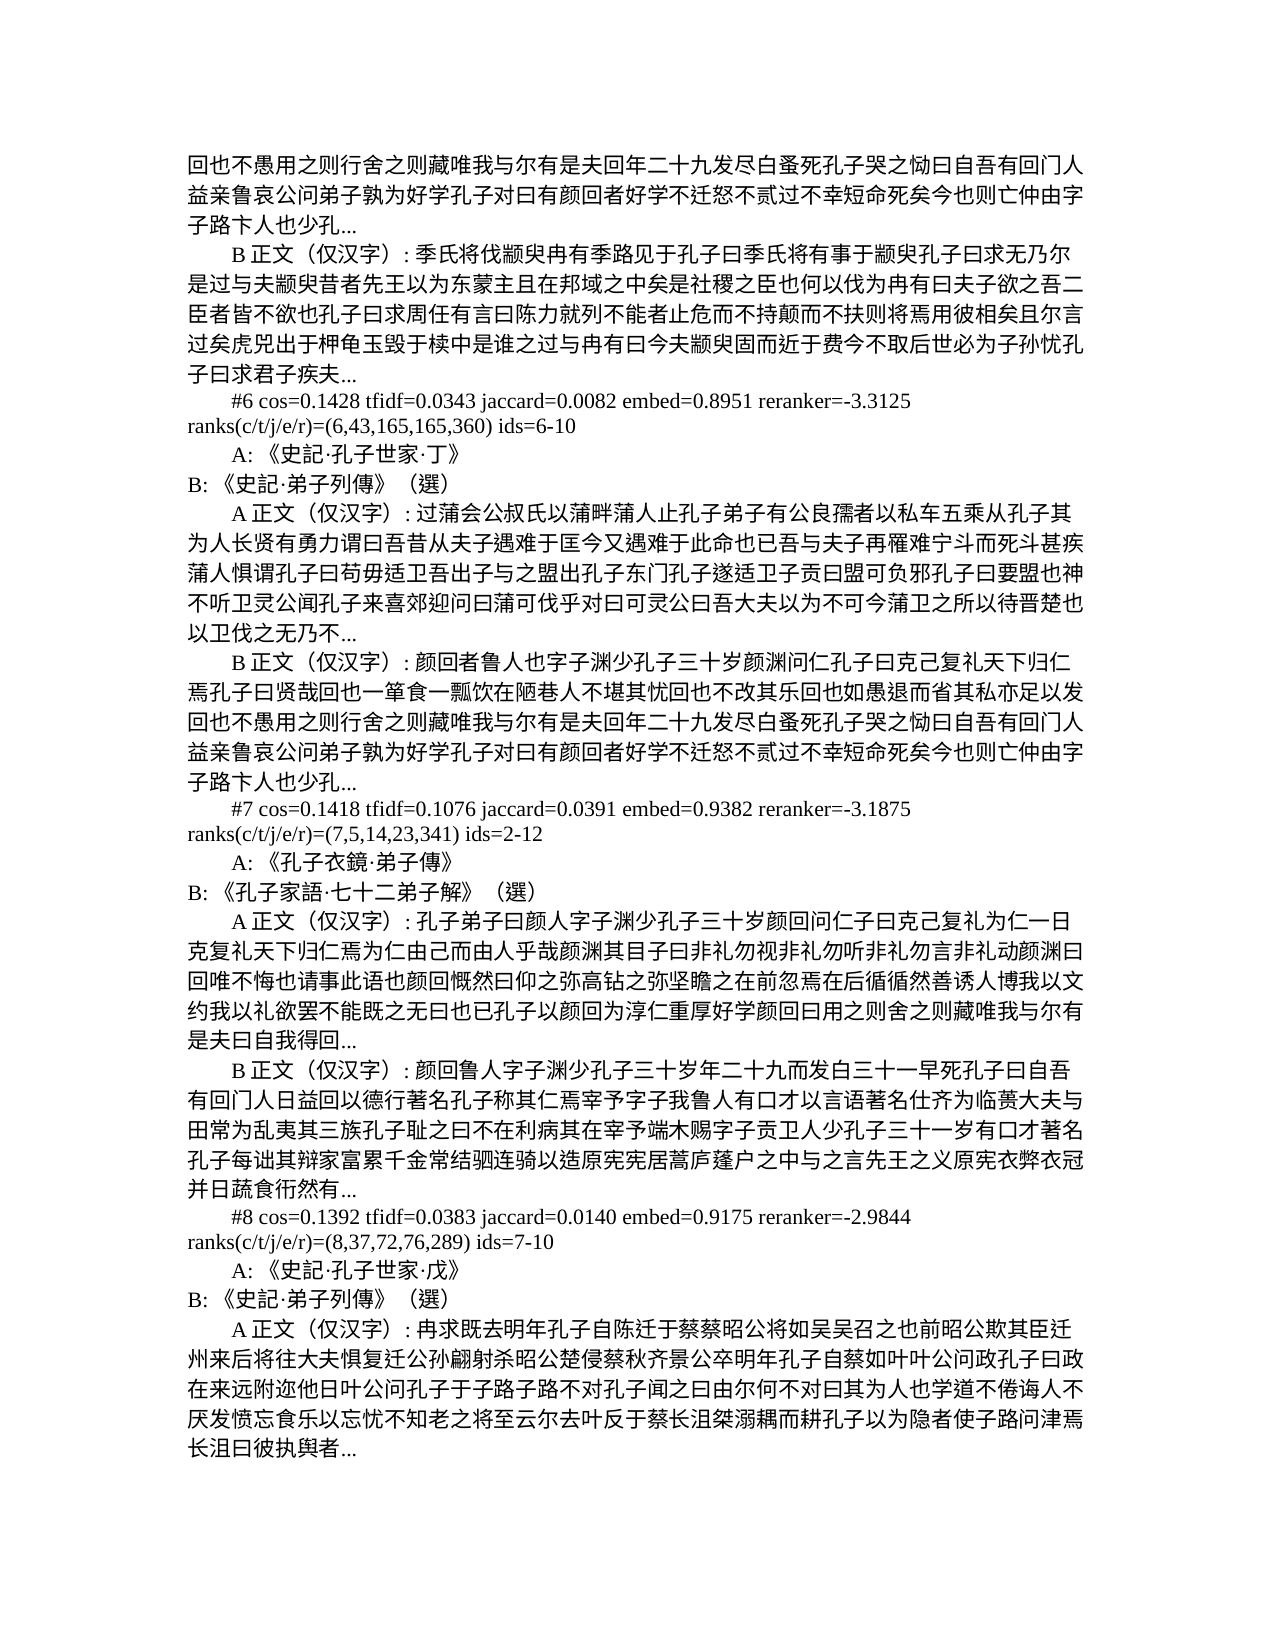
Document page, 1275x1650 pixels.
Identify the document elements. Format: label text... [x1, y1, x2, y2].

text A正文（仅汉字）: 过蒲会公叔氏以蒲畔蒲人止孔子弟子有公良孺者以私车五乘从孔子其为人长贤有勇力谓曰吾昔从夫子遇难于匡今又遇难于此命也已吾与夫子再罹难宁斗而死斗甚疾蒲人惧谓孔子曰苟毋适卫吾出子与之盟出孔子东门孔子遂适卫子贡曰盟可负邪孔子曰要盟也神不听卫灵公闻孔子来喜郊迎问曰蒲可伐乎对曰可灵公曰吾大夫以为不可今蒲卫之所以待晋楚也以卫伐之无乃不... [187, 498, 1087, 647]
text #6 cos=0.1428 tfidf=0.0343 jaccard=0.0082 embed=0.8951 reranker=-3.3125 ranks(c/t/j/e/r)=(6,43,165,165,360) ids=6-10 [187, 388, 1087, 439]
text B正文（仅汉字）: 季氏将伐颛臾冉有季路见于孔子曰季氏将有事于颛臾孔子曰求无乃尔是过与夫颛臾昔者先王以为东蒙主且在邦域之中矣是社稷之臣也何以伐为冉有曰夫子欲之吾二臣者皆不欲也孔子曰求周任有言曰陈力就列不能者止危而不持颠而不扶则将焉用彼相矣且尔言过矣虎兕出于柙龟玉毁于椟中是谁之过与冉有曰今夫颛臾固而近于费今不取后世必为子孙忧孔子曰求君子疾夫... [187, 239, 1087, 388]
text A: 《史記·孔子世家·丁》 B: 《史記·弟子列傳》（選） [187, 439, 1087, 498]
text A正文（仅汉字）: 冉求既去明年孔子自陈迁于蔡蔡昭公将如吴吴召之也前昭公欺其臣迁州来后将往大夫惧复迁公孙翩射杀昭公楚侵蔡秋齐景公卒明年孔子自蔡如叶叶公问政孔子曰政在来远附迩他日叶公问孔子于子路子路不对孔子闻之曰由尔何不对曰其为人也学道不倦诲人不厌发愤忘食乐以忘忧不知老之将至云尔去叶反于蔡长沮桀溺耦而耕孔子以为隐者使子路问津焉长沮曰彼执舆者... [187, 1314, 1087, 1463]
text B正文（仅汉字）: 颜回者鲁人也字子渊少孔子三十岁颜渊问仁孔子曰克己复礼天下归仁焉孔子曰贤哉回也一箪食一瓢饮在陋巷人不堪其忧回也不改其乐回也如愚退而省其私亦足以发回也不愚用之则行舍之则藏唯我与尔有是夫回年二十九发尽白蚤死孔子哭之恸曰自吾有回门人益亲鲁哀公问弟子孰为好学孔子对曰有颜回者好学不迁怒不贰过不幸短命死矣今也则亡仲由字子路卞人也少孔... [187, 647, 1087, 796]
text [187, 150, 1087, 239]
text #7 cos=0.1418 tfidf=0.1076 jaccard=0.0391 embed=0.9382 reranker=-3.1875 ranks(c/t/j/e/r)=(7,5,14,23,341) ids=2-12 [187, 796, 1087, 847]
text A: 《孔子衣鏡·弟子傳》 B: 《孔子家語·七十二弟子解》（選） [187, 847, 1087, 906]
text A: 《史記·孔子世家·戊》 B: 《史記·弟子列傳》（選） [187, 1254, 1087, 1314]
text #8 cos=0.1392 tfidf=0.0383 jaccard=0.0140 embed=0.9175 reranker=-2.9844 ranks(c/t/j/e/r)=(8,37,72,76,289) ids=7-10 [187, 1204, 1087, 1254]
text B正文（仅汉字）: 颜回鲁人字子渊少孔子三十岁年二十九而发白三十一早死孔子曰自吾有回门人日益回以德行著名孔子称其仁焉宰予字子我鲁人有口才以言语著名仕齐为临蒉大夫与田常为乱夷其三族孔子耻之曰不在利病其在宰予端木赐字子贡卫人少孔子三十一岁有口才著名孔子每诎其辩家富累千金常结驷连骑以造原宪宪居蒿庐蓬户之中与之言先王之义原宪衣弊衣冠并日蔬食衎然有... [187, 1055, 1087, 1204]
text A正文（仅汉字）: 孔子弟子曰颜人字子渊少孔子三十岁颜回问仁子曰克己复礼为仁一日克复礼天下归仁焉为仁由己而由人乎哉颜渊其目子曰非礼勿视非礼勿听非礼勿言非礼动颜渊曰回唯不悔也请事此语也颜回慨然曰仰之弥高钻之弥坚瞻之在前忽焉在后循循然善诱人博我以文约我以礼欲罢不能既之无曰也已孔子以颜回为淳仁重厚好学颜回曰用之则舍之则藏唯我与尔有是夫曰自我得回... [187, 906, 1087, 1055]
